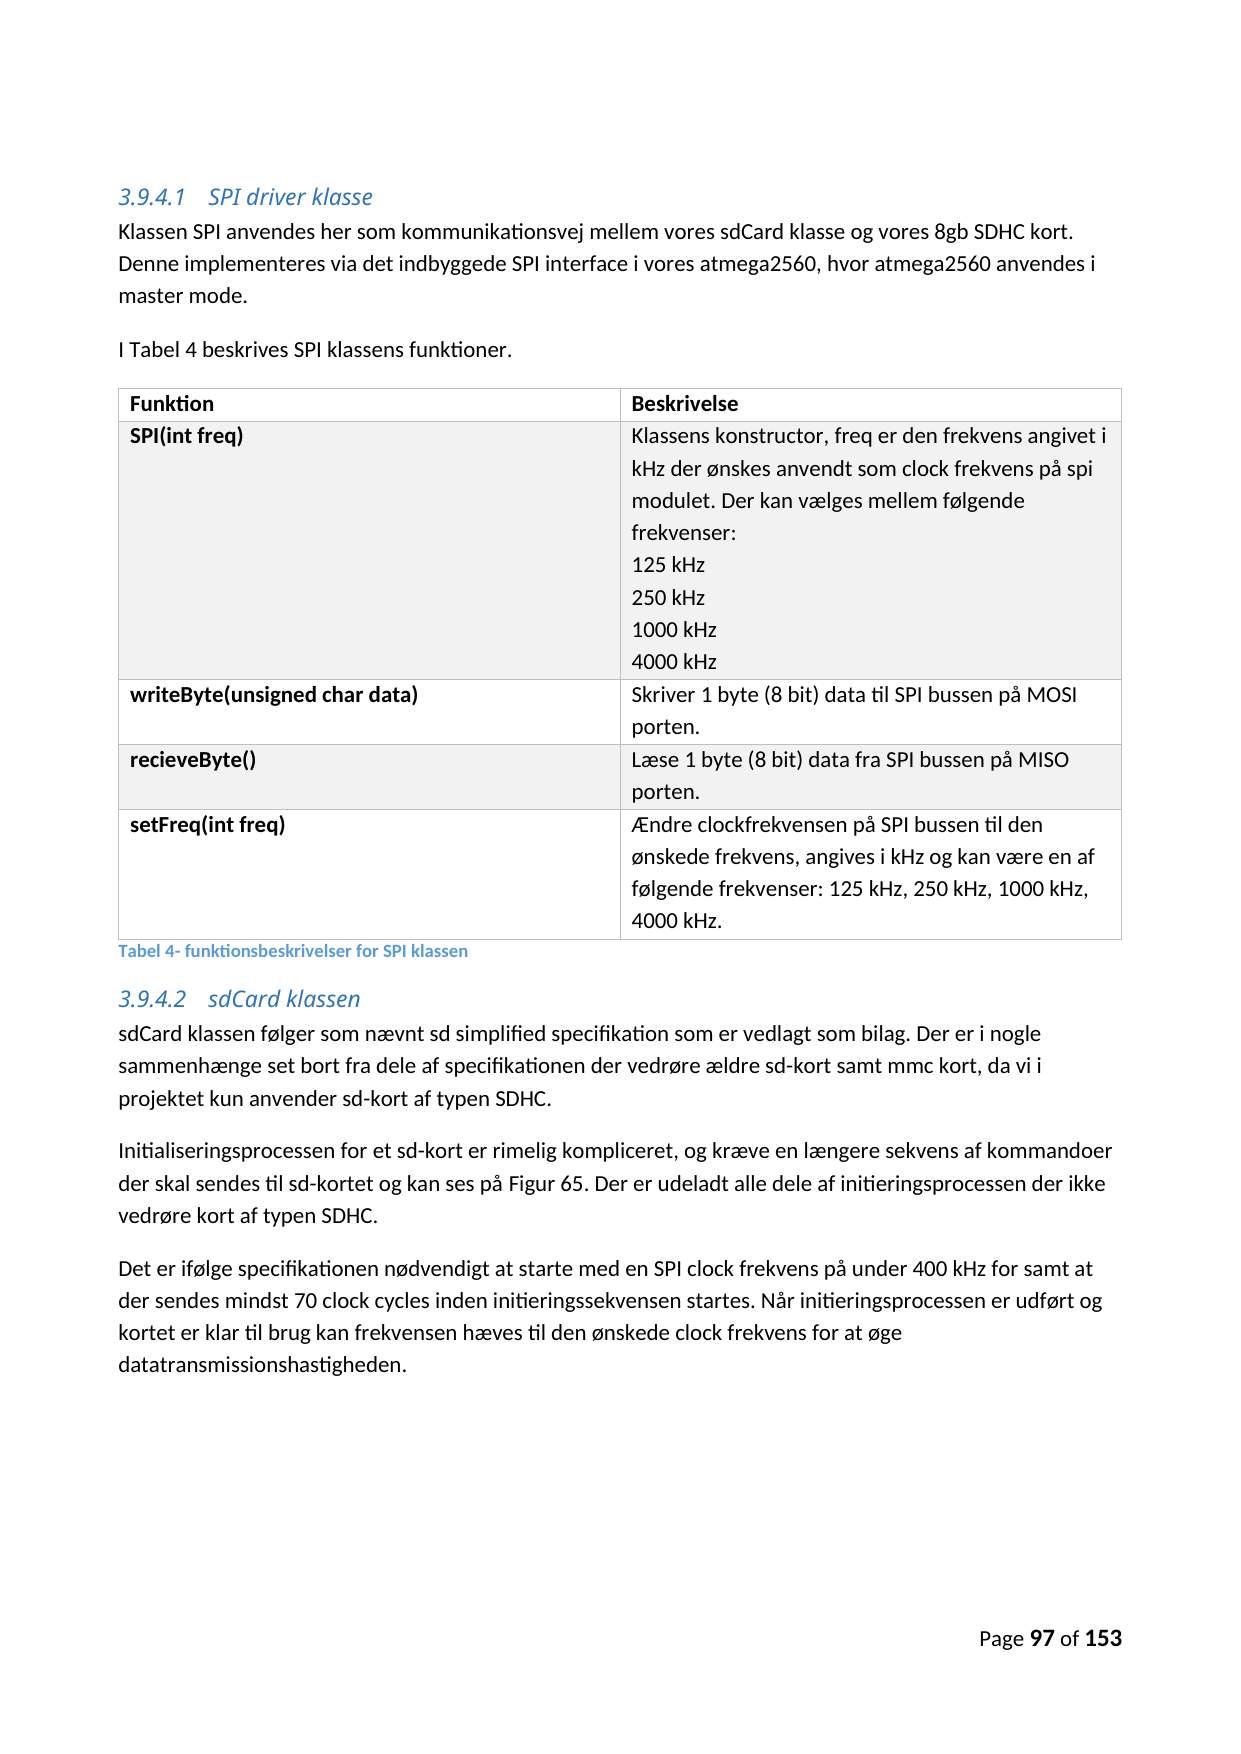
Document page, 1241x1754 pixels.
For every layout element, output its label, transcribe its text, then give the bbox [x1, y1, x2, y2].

table_cell setFreq(int freq) [119, 810, 620, 938]
table_cell SPI(int freq) [119, 422, 620, 679]
table_cell recieveByte() [119, 745, 620, 809]
subtitle sdCard klassen [118, 983, 1122, 1014]
text Det er ifølge specifikationen nødvendigt at starte med en SPI clock frekvens på under 400 kHz for samt at der sendes mindst 70 clock cycles inden initieringssekvensen startes. Når initieringsprocessen er udført og kortet er klar til brug kan frekvensen hæves til den ønskede clock frekvens for at øge datatransmissionshastigheden. [118, 1254, 1122, 1379]
text Tabel 4- funktionsbeskrivelser for SPI klassen [118, 940, 1122, 962]
table_header Funktion [119, 389, 620, 421]
text Klassen SPI anvendes her som kommunikationsvej mellem vores sdCard klasse og vores 8gb SDHC kort. Denne implementeres via det indbyggede SPI interface i vores atmega2560, hvor atmega2560 anvendes i master mode. [118, 217, 1122, 310]
subtitle SPI driver klasse [118, 181, 1122, 213]
table_cell Læse 1 byte (8 bit) data fra SPI bussen på MISO porten. [621, 745, 1121, 809]
table_cell Skriver 1 byte (8 bit) data til SPI bussen på MOSI porten. [621, 680, 1121, 744]
table_header Beskrivelse [621, 389, 1121, 421]
text sdCard klassen følger som nævnt sd simplified specifikation som er vedlagt som bilag. Der er i nogle sammenhænge set bort fra dele af specifikationen der vedrøre ældre sd-kort samt mmc kort, da vi i projektet kun anvender sd-kort af typen SDHC. [118, 1019, 1122, 1112]
text I Tabel 4 beskrives SPI klassens funktioner. [118, 335, 1122, 363]
table_cell writeByte(unsigned char data) [119, 680, 620, 744]
table_cell Klassens konstructor, freq er den frekvens angivet i kHz der ønskes anvendt som clock frekvens på spi modulet. Der kan vælges mellem følgende frekvenser: 125 kHz 250 kHz 1000 kHz 4000 kHz [621, 422, 1121, 679]
text Initialiseringsprocessen for et sd-kort er rimelig kompliceret, og kræve en længere sekvens af kommandoer der skal sendes til sd-kortet og kan ses på Figur 65. Der er udeladt alle dele af initieringsprocessen der ikke vedrøre kort af typen SDHC. [118, 1137, 1122, 1229]
table_cell Ændre clockfrekvensen på SPI bussen til den ønskede frekvens, angives i kHz og kan være en af følgende frekvenser: 125 kHz, 250 kHz, 1000 kHz, 4000 kHz. [621, 810, 1121, 938]
